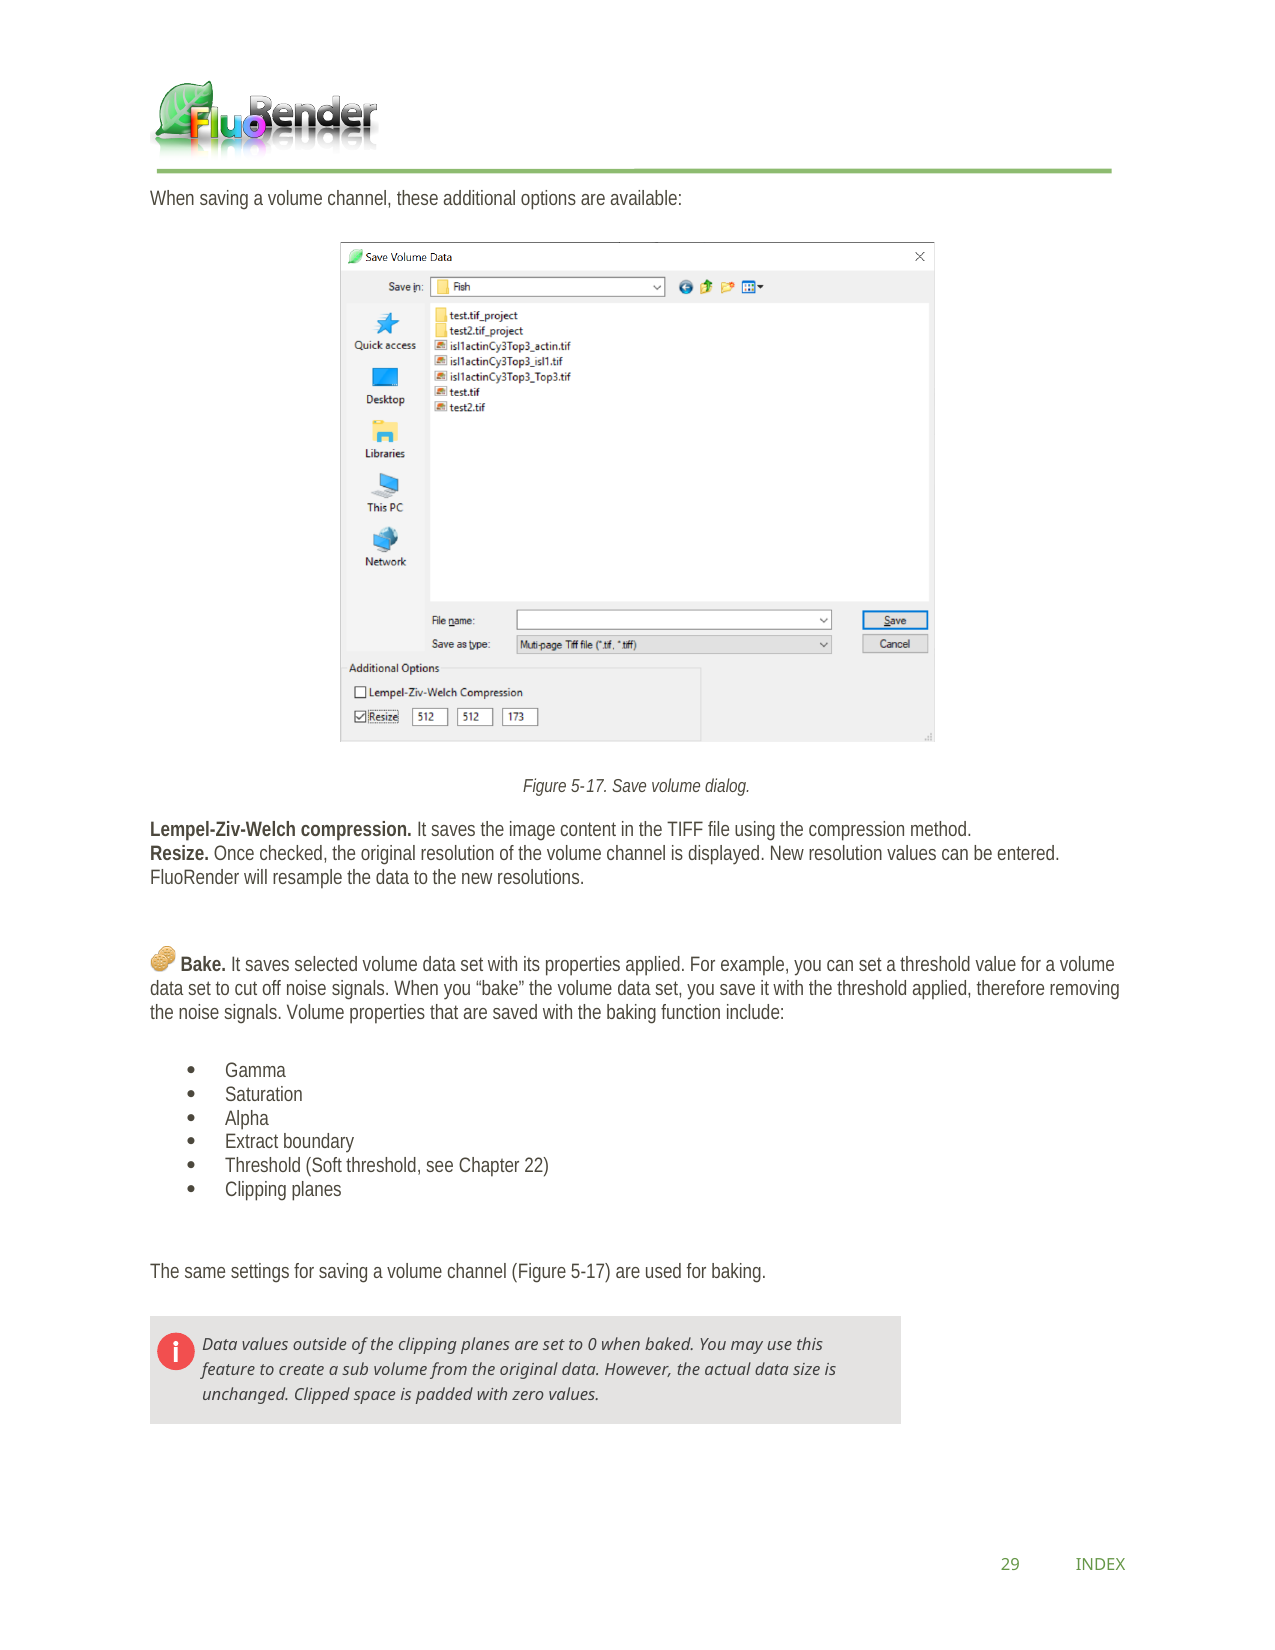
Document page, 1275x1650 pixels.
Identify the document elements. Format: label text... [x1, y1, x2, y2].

list Alpha [187, 1106, 1125, 1129]
text Resize. Once checked, the original resolution of the volume channel is displayed. New resolution values can be entered. FluoRender will resample the data to the new resolutions. [150, 841, 1125, 889]
list Gamma [187, 1058, 1125, 1082]
list Extract boundary [187, 1129, 1125, 1153]
list Saturation [187, 1082, 1125, 1106]
picture [150, 75, 379, 162]
text Bake. It saves selected volume data set with its properties applied. For example, you can set a threshold value for a volume data set to cut off noise signals. When you “bake” the volume data set, you save it with the threshold applied, therefore removing the noise signals. Volume properties that are saved with the baking function include: [150, 946, 1125, 1024]
text When saving a volume channel, these additional options are available: [150, 185, 1125, 209]
picture [150, 946, 176, 972]
table_header [150, 1316, 202, 1424]
list Threshold (Soft threshold, see Chapter 22) [187, 1153, 1125, 1177]
picture [340, 242, 935, 742]
list Clipping planes [187, 1177, 1125, 1201]
table_header Data values outside of the clipping planes are set to 0 when baked. You may use this feature to create a sub volume from the original data. However, the actual data size is unchanged. Clipped space is padded with zero values. [202, 1316, 901, 1424]
text Lempel-Ziv-Welch compression. It saves the image content in the TIFF file using the compression method. [150, 817, 1125, 841]
